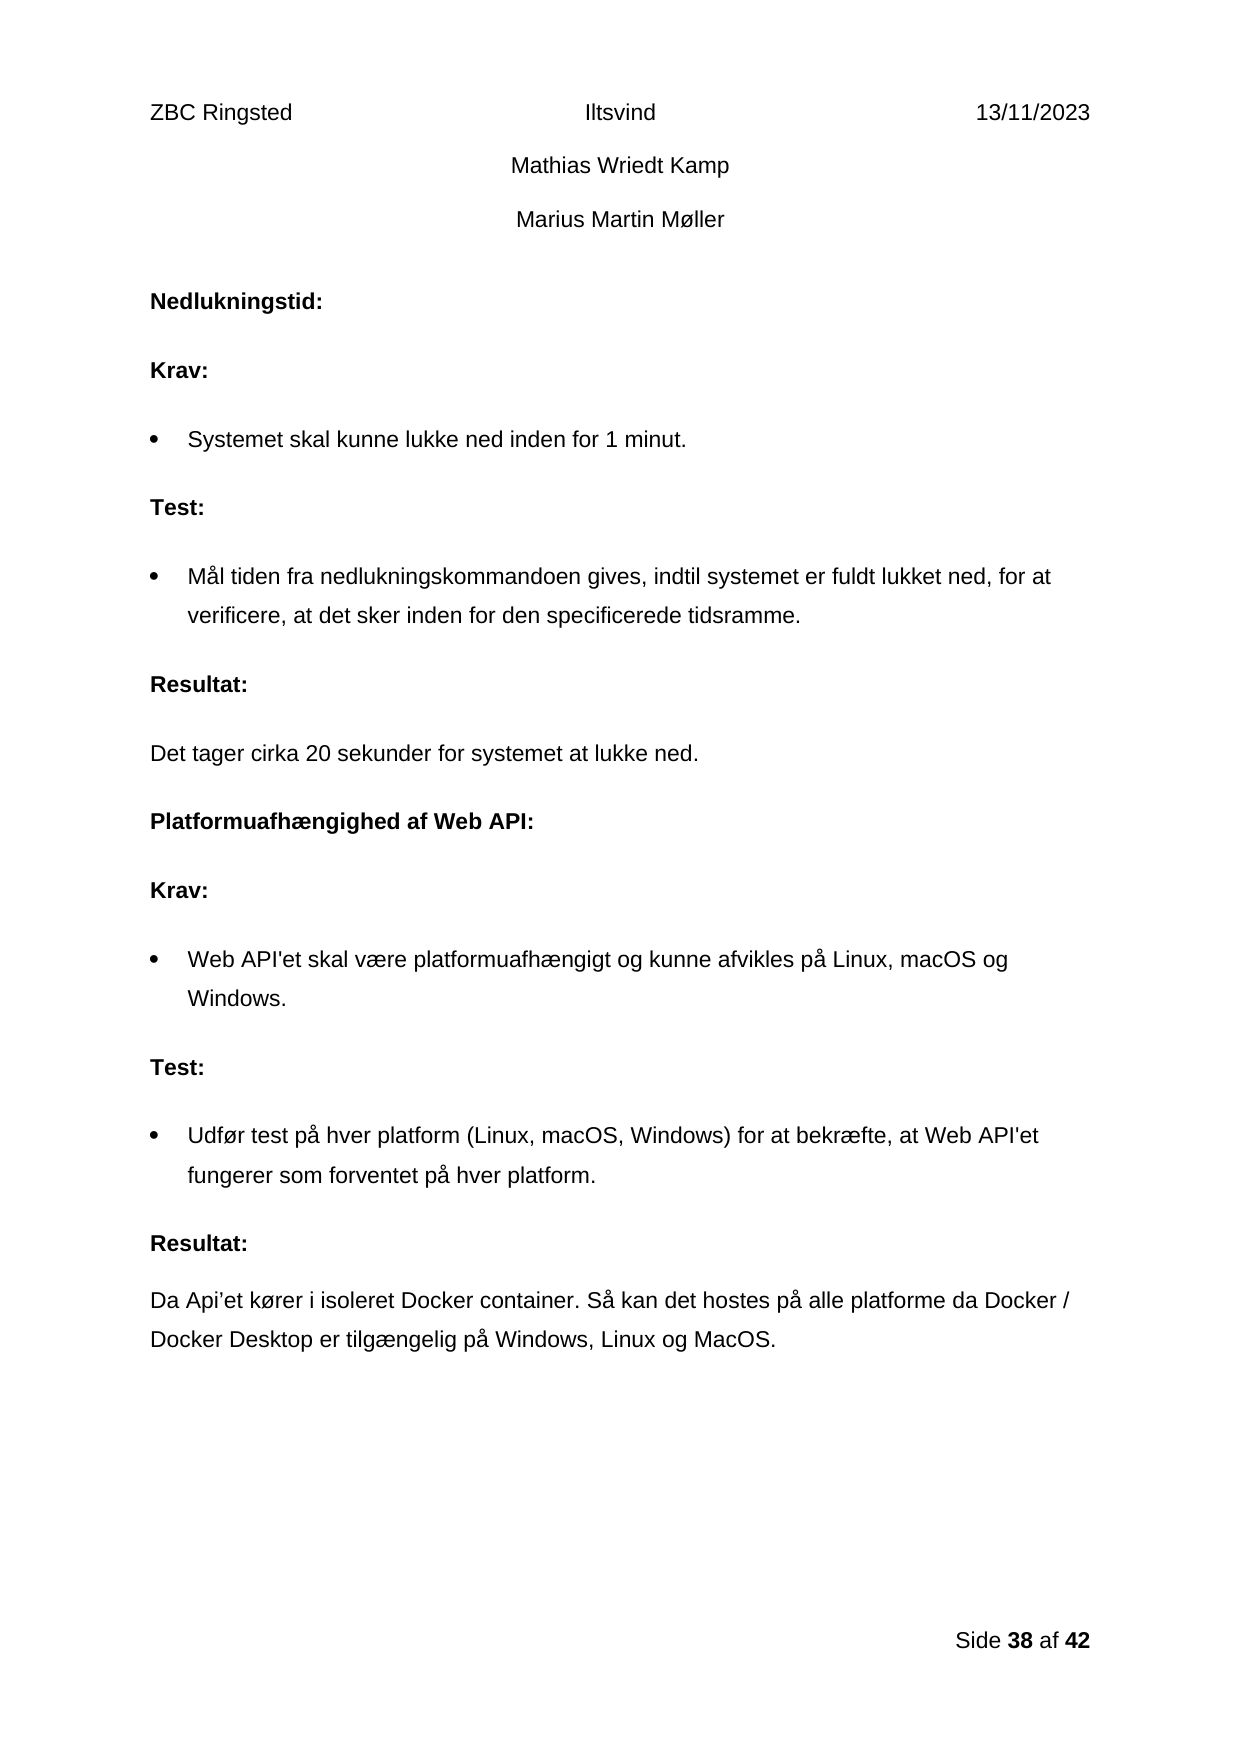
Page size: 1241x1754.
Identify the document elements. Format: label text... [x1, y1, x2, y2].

text Det tager cirka 20 sekunder for systemet at lukke ned. [150, 739, 1090, 766]
text Krav: [150, 877, 1090, 903]
list Systemet skal kunne lukke ned inden for 1 minut. [150, 426, 1090, 452]
list Web API'et skal være platformuafhængigt og kunne afvikles på Linux, macOS og Windows. [150, 946, 1090, 1011]
text Resultat: [150, 1230, 1090, 1257]
text Resultat: [150, 671, 1090, 697]
list Udfør test på hver platform (Linux, macOS, Windows) for at bekræfte, at Web API'et fungerer som forventet på hver platform. [150, 1122, 1090, 1188]
text Test: [150, 494, 1090, 521]
text Platformuafhængighed af Web API: [150, 808, 1090, 834]
text Krav: [150, 357, 1090, 383]
text Da Api’et kører i isoleret Docker container. Så kan det hostes på alle platforme da Docker / Docker Desktop er tilgængelig på Windows, Linux og MacOS. [150, 1287, 1090, 1352]
list Mål tiden fra nedlukningskommandoen gives, indtil systemet er fuldt lukket ned, for at verificere, at det sker inden for den specificerede tidsramme. [150, 563, 1090, 629]
text Nedlukningstid: [150, 288, 1090, 314]
text Test: [150, 1054, 1090, 1080]
